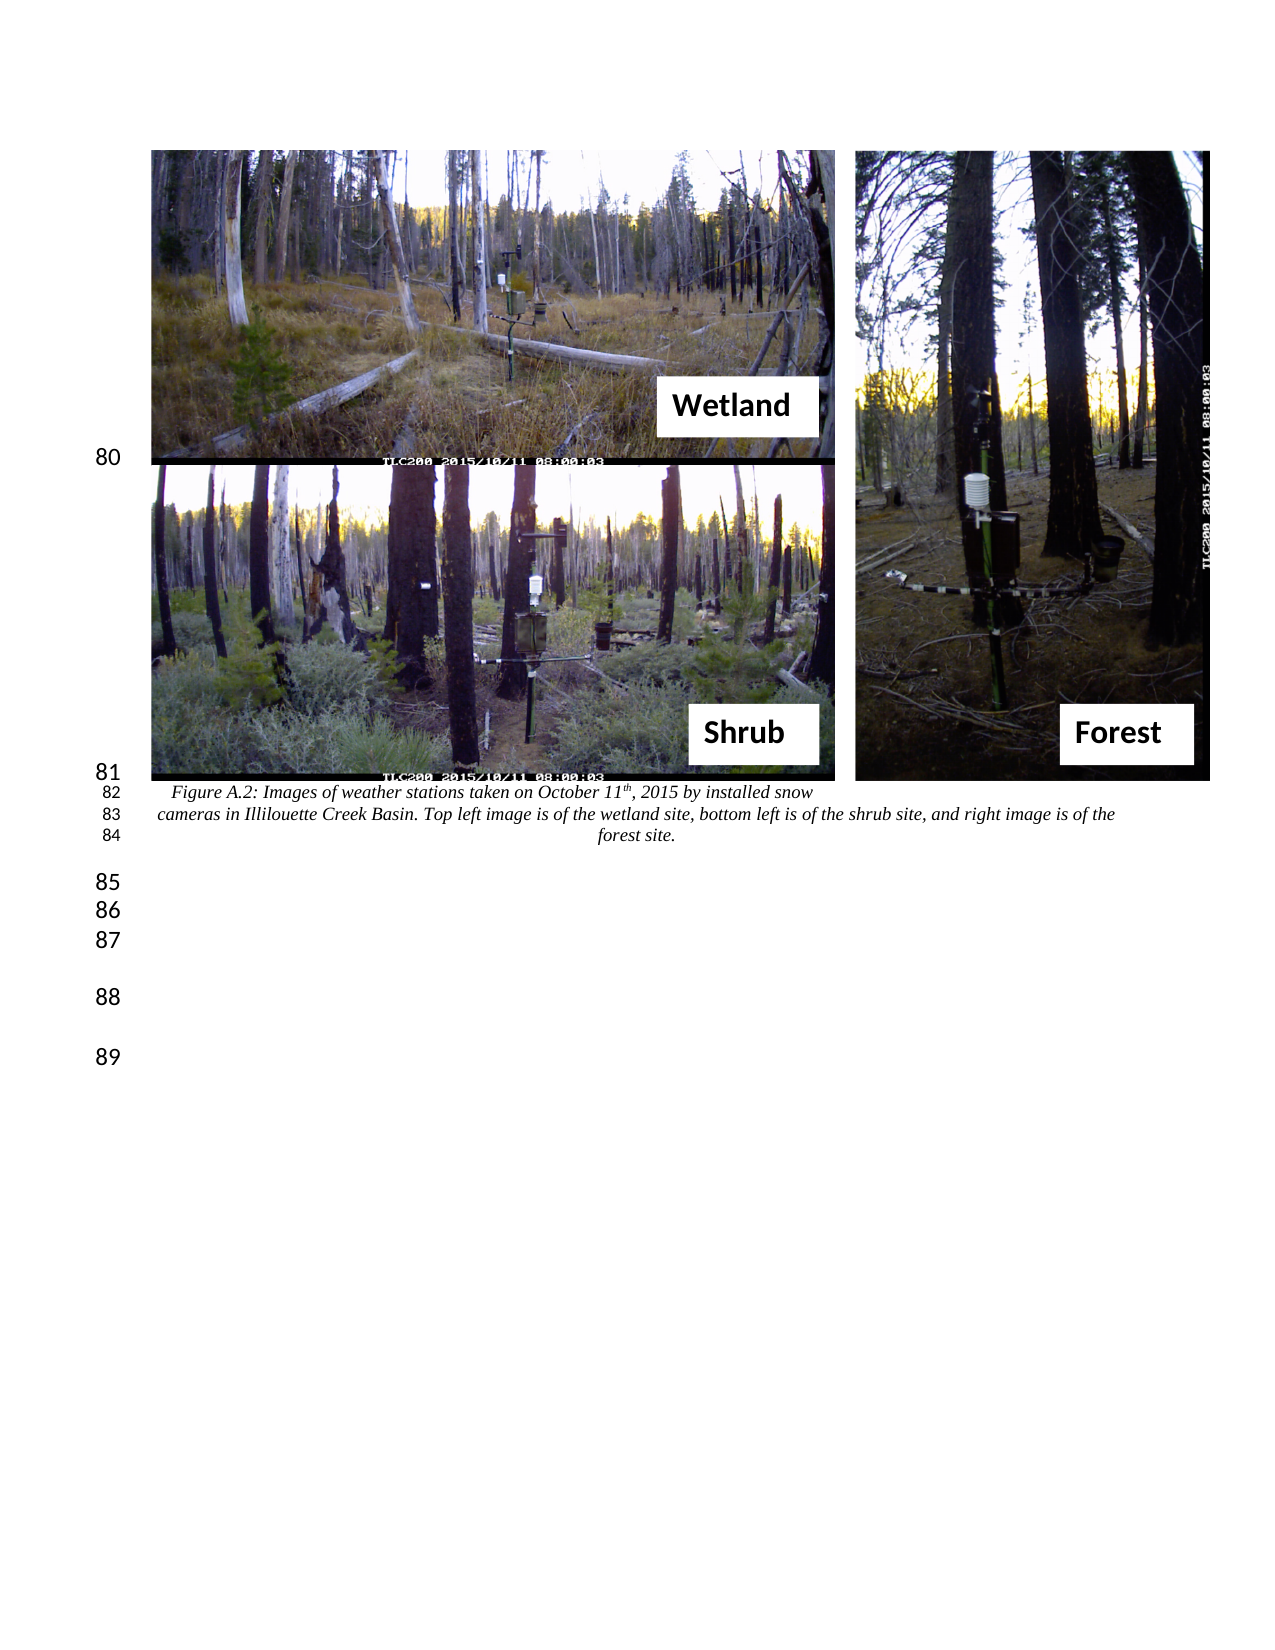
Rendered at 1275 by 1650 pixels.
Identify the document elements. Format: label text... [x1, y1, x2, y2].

picture [151, 150, 835, 781]
picture [856, 151, 1210, 780]
text Figure A.2: Images of weather stations taken on October 11th, 2015 by installed snow cameras in Illilouette Creek Basin. Top left image is of the wetland site, bottom left is of the shrub site, and right image is of the forest site. [150, 781, 1125, 846]
